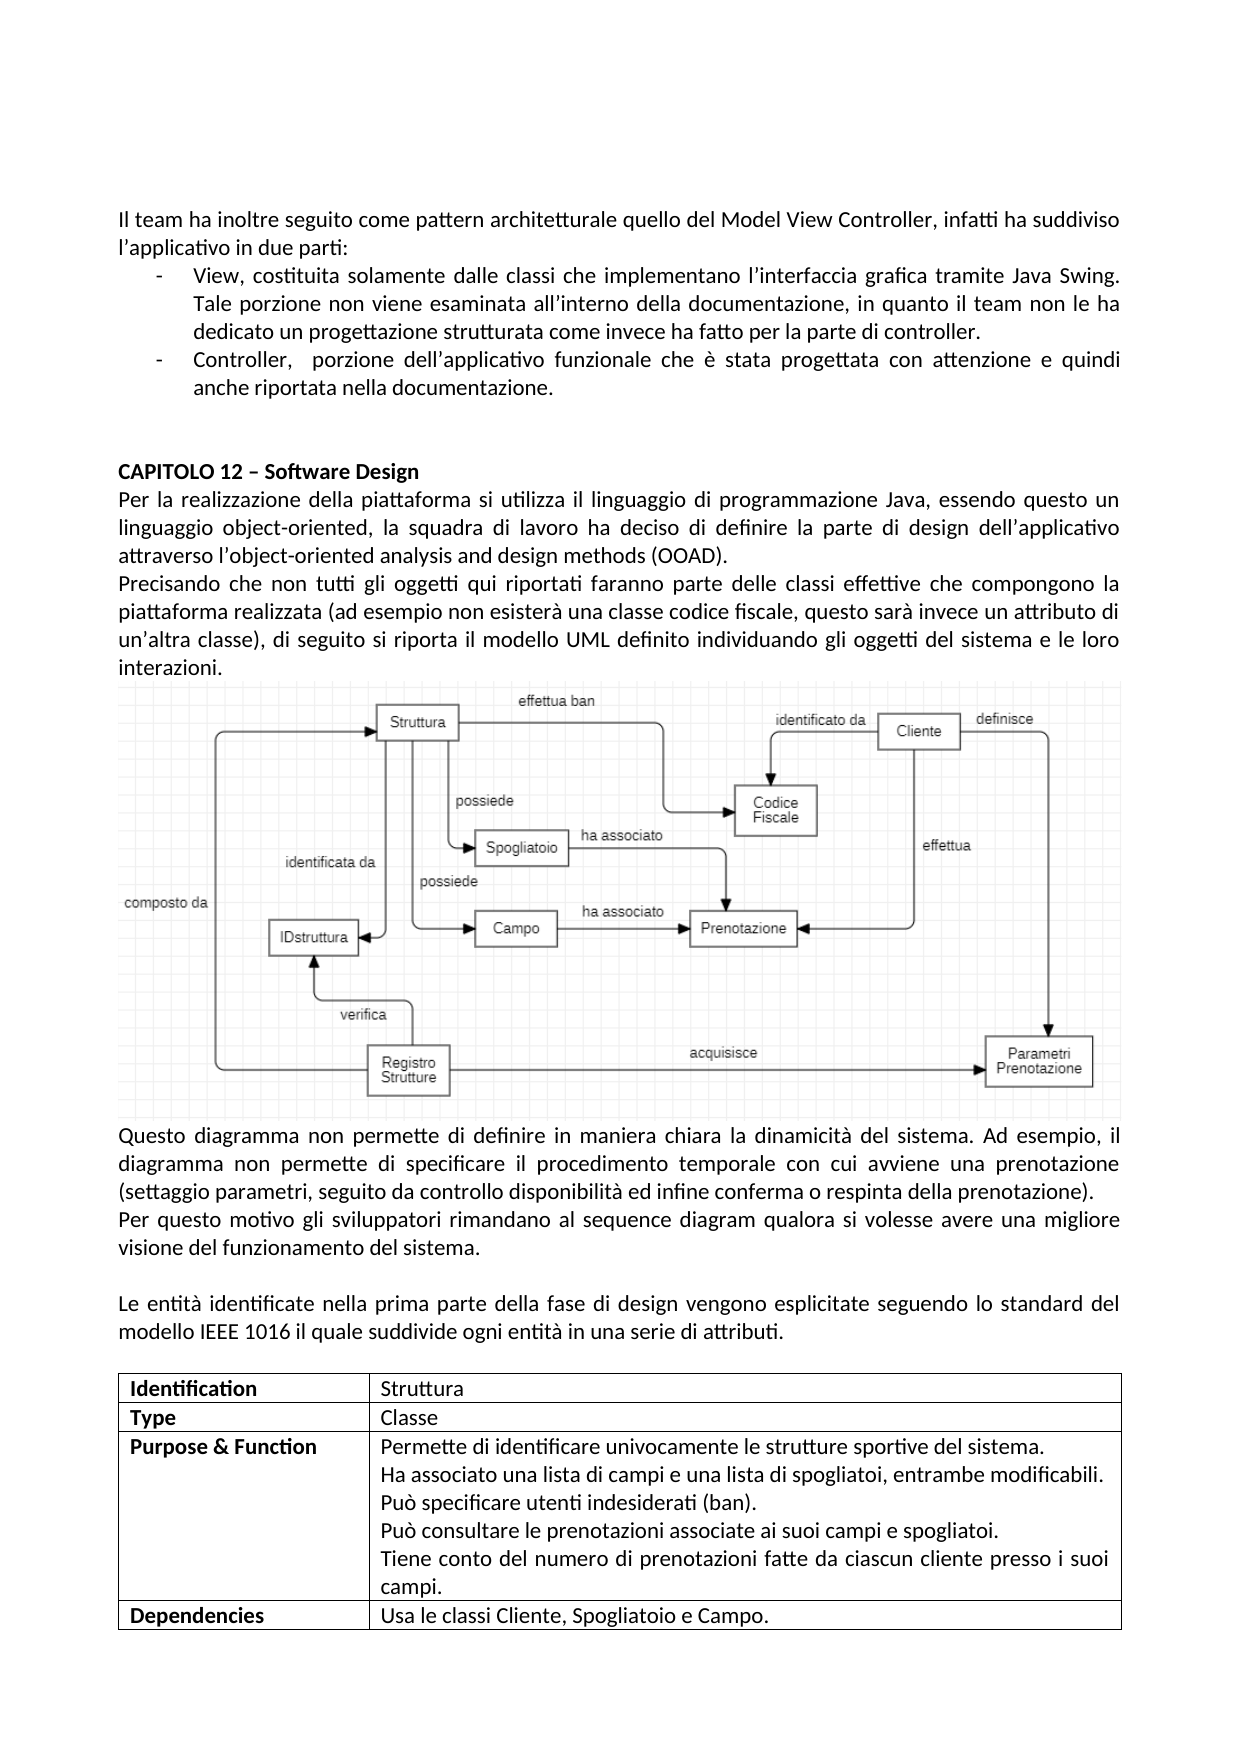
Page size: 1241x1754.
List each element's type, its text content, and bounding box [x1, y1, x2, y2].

picture [118, 681, 1122, 1121]
table_cell Dependencies [119, 1601, 369, 1629]
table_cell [370, 1601, 1121, 1629]
table_header Struttura [370, 1374, 1121, 1402]
table_cell Classe [370, 1403, 1121, 1431]
text Questo diagramma non permette di definire in maniera chiara la dinamicità del sistema. Ad esempio, il diagramma non permette di specificare il procedimento temporale con cui avviene una prenotazione (settaggio parametri, seguito da controllo disponibilità ed infine conferma o respinta della prenotazione). [118, 1121, 1122, 1205]
table_cell Type [119, 1403, 369, 1431]
text CAPITOLO 12 – Software Design [118, 457, 1122, 485]
text Il team ha inoltre seguito come pattern architetturale quello del Model View Controller, infatti ha suddiviso l’applicativo in due parti: [118, 205, 1122, 261]
table_header Identification [119, 1374, 369, 1402]
list View, costituita solamente dalle classi che implementano l’interfaccia grafica tramite Java Swing. Tale porzione non viene esaminata all’interno della documentazione, in quanto il team non le ha dedicato un progettazione strutturata come invece ha fatto per la parte di controller. [156, 261, 1122, 345]
text Per questo motivo gli sviluppatori rimandano al sequence diagram qualora si volesse avere una migliore visione del funzionamento del sistema. [118, 1205, 1122, 1261]
text Le entità identificate nella prima parte della fase di design vengono esplicitate seguendo lo standard del modello IEEE 1016 il quale suddivide ogni entità in una serie di attributi. [118, 1289, 1122, 1345]
table_cell Purpose & Function [119, 1432, 369, 1600]
table_cell Permette di identificare univocamente le strutture sportive del sistema. Ha associato una lista di campi e una lista di spogliatoi, entrambe modificabili. Può specificare utenti indesiderati (ban). Può consultare le prenotazioni associate ai suoi campi e spogliatoi. Tiene conto del numero di prenotazioni fatte da ciascun cliente presso i suoi campi. [370, 1432, 1121, 1600]
text Precisando che non tutti gli oggetti qui riportati faranno parte delle classi effettive che compongono la piattaforma realizzata (ad esempio non esisterà una classe codice fiscale, questo sarà invece un attributo di un’altra classe), di seguito si riporta il modello UML definito individuando gli oggetti del sistema e le loro interazioni. [118, 569, 1122, 681]
list Controller, porzione dell’applicativo funzionale che è stata progettata con attenzione e quindi anche riportata nella documentazione. [156, 345, 1122, 401]
text Per la realizzazione della piattaforma si utilizza il linguaggio di programmazione Java, essendo questo un linguaggio object-oriented, la squadra di lavoro ha deciso di definire la parte di design dell’applicativo attraverso l’object-oriented analysis and design methods (OOAD). [118, 485, 1122, 569]
